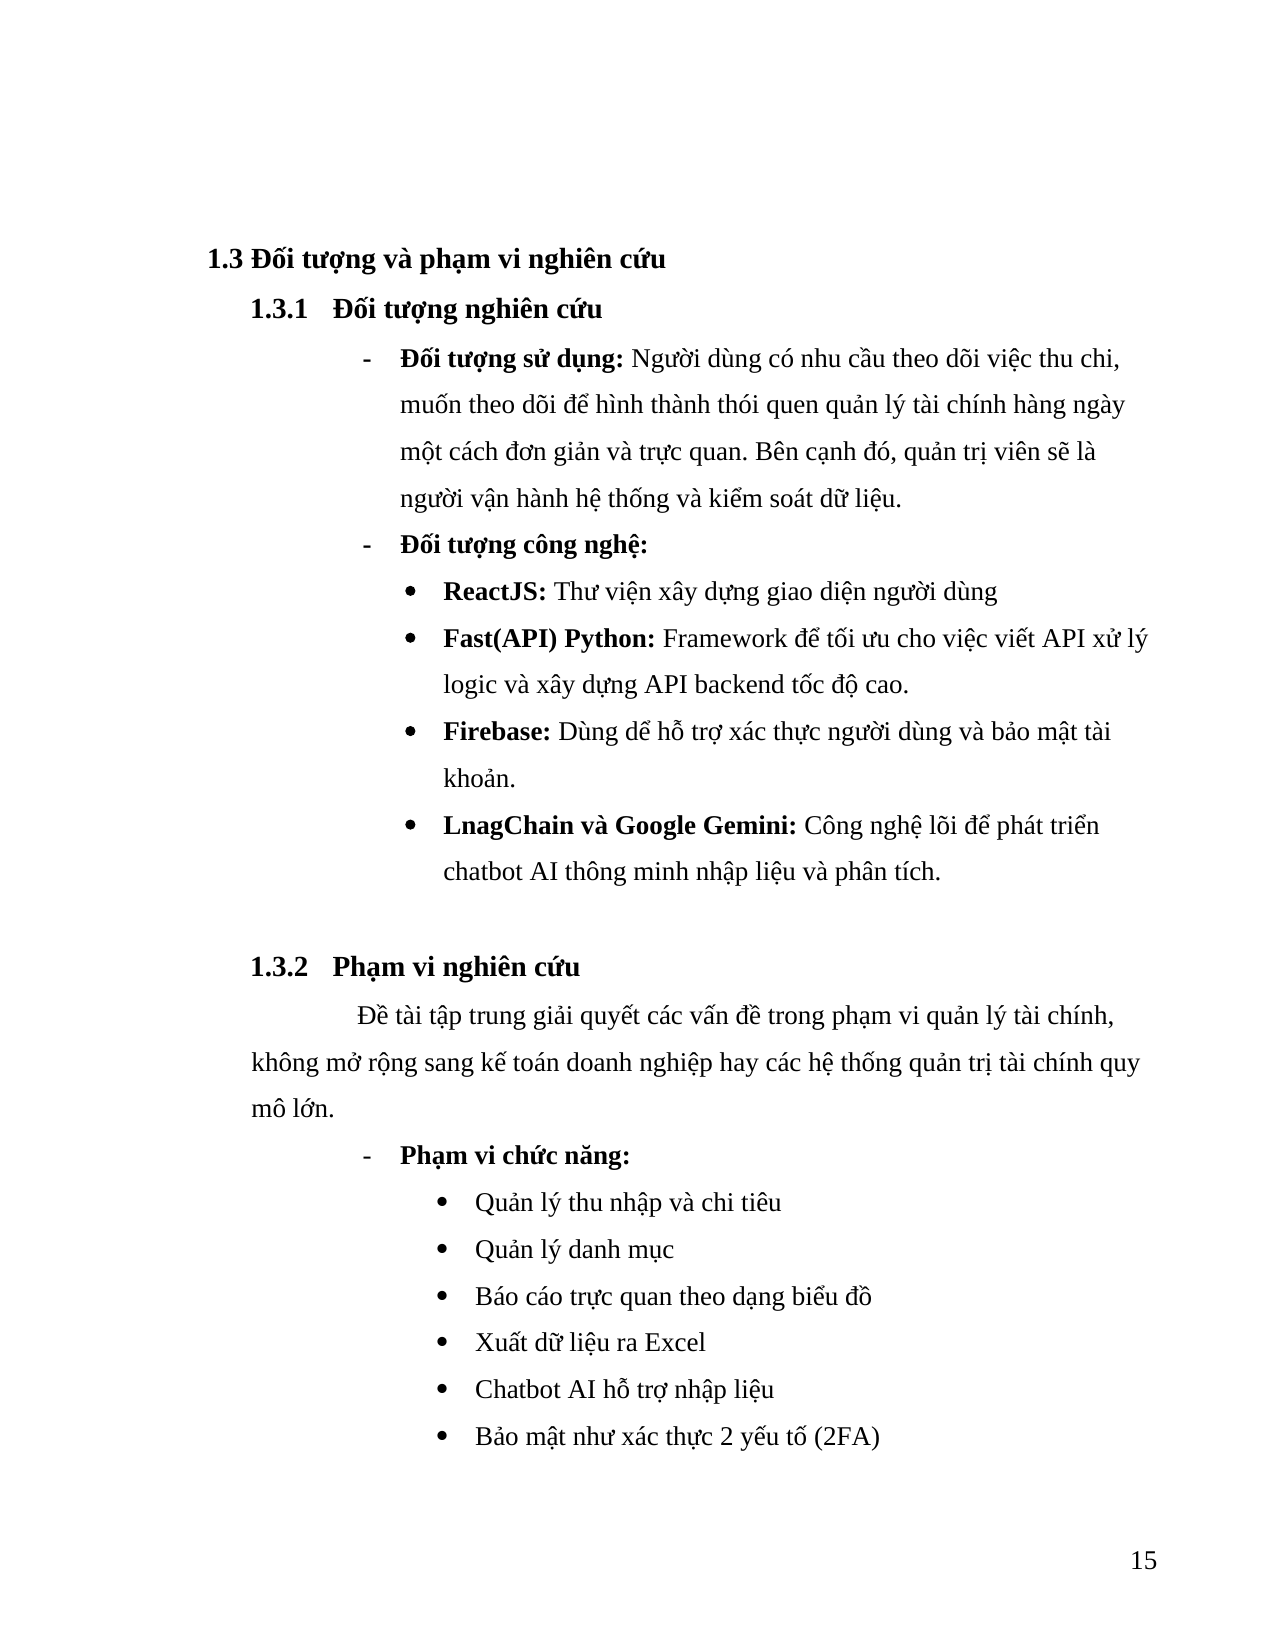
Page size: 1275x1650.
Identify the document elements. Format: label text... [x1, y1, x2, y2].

list Bảo mật như xác thực 2 yếu tố (2FA) [437, 1420, 1157, 1451]
list Báo cáo trực quan theo dạng biểu đồ [437, 1279, 1157, 1311]
list Xuất dữ liệu ra Excel [437, 1326, 1157, 1358]
list ReactJS: Thư viện xây dựng giao diện người dùng [406, 575, 1157, 606]
list Quản lý danh mục [437, 1233, 1157, 1264]
list Đối tượng công nghệ: [362, 528, 1157, 559]
list Fast(API) Python: Framework để tối ưu cho việc viết API xử lý logic và xây dựng API backend tốc độ cao. [406, 622, 1157, 700]
list Đối tượng nghiên cứu [250, 291, 1157, 325]
list Quản lý thu nhập và chi tiêu [437, 1186, 1157, 1217]
list Đề tài tập trung giải quyết các vấn đề trong phạm vi quản lý tài chính, không mở rộng sang kế toán doanh nghiệp hay các hệ thống quản trị tài chính quy mô lớn. [251, 999, 1157, 1124]
list LnagChain và Google Gemini: Công nghệ lõi để phát triển chatbot AI thông minh nhập liệu và phân tích. [406, 809, 1157, 887]
list Đối tượng và phạm vi nghiên cứu [207, 241, 1157, 274]
list Chatbot AI hỗ trợ nhập liệu [437, 1373, 1157, 1404]
list Phạm vi nghiên cứu [250, 949, 1157, 982]
list Phạm vi chức năng: [362, 1139, 1157, 1170]
list Đối tượng sử dụng: Người dùng có nhu cầu theo dõi việc thu chi, muốn theo dõi để hình thành thói quen quản lý tài chính hàng ngày một cách đơn giản và trực quan. Bên cạnh đó, quản trị viên sẽ là người vận hành hệ thống và kiểm soát dữ liệu. [362, 342, 1157, 513]
list Firebase: Dùng dể hỗ trợ xác thực người dùng và bảo mật tài khoản. [406, 715, 1157, 793]
